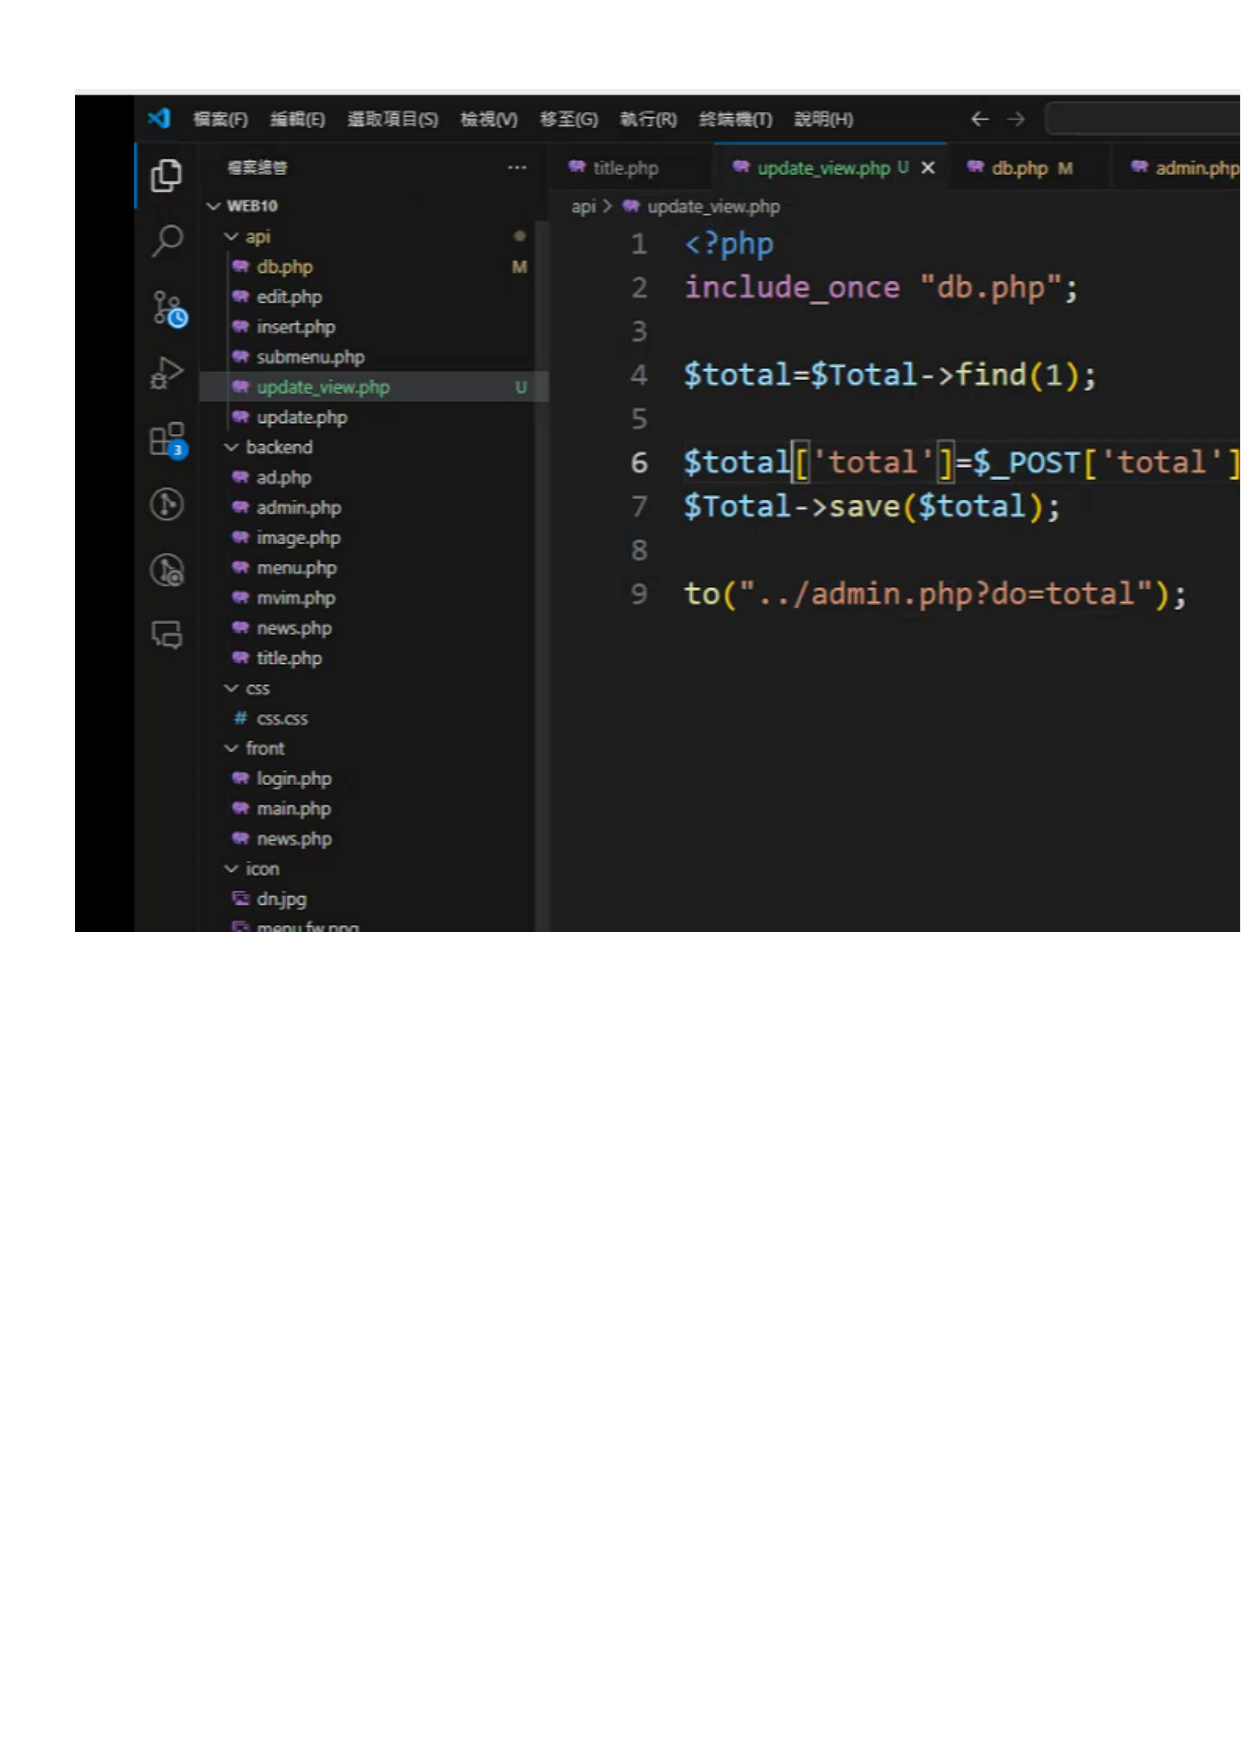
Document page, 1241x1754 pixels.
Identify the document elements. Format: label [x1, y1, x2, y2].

picture [75, 89, 1241, 932]
